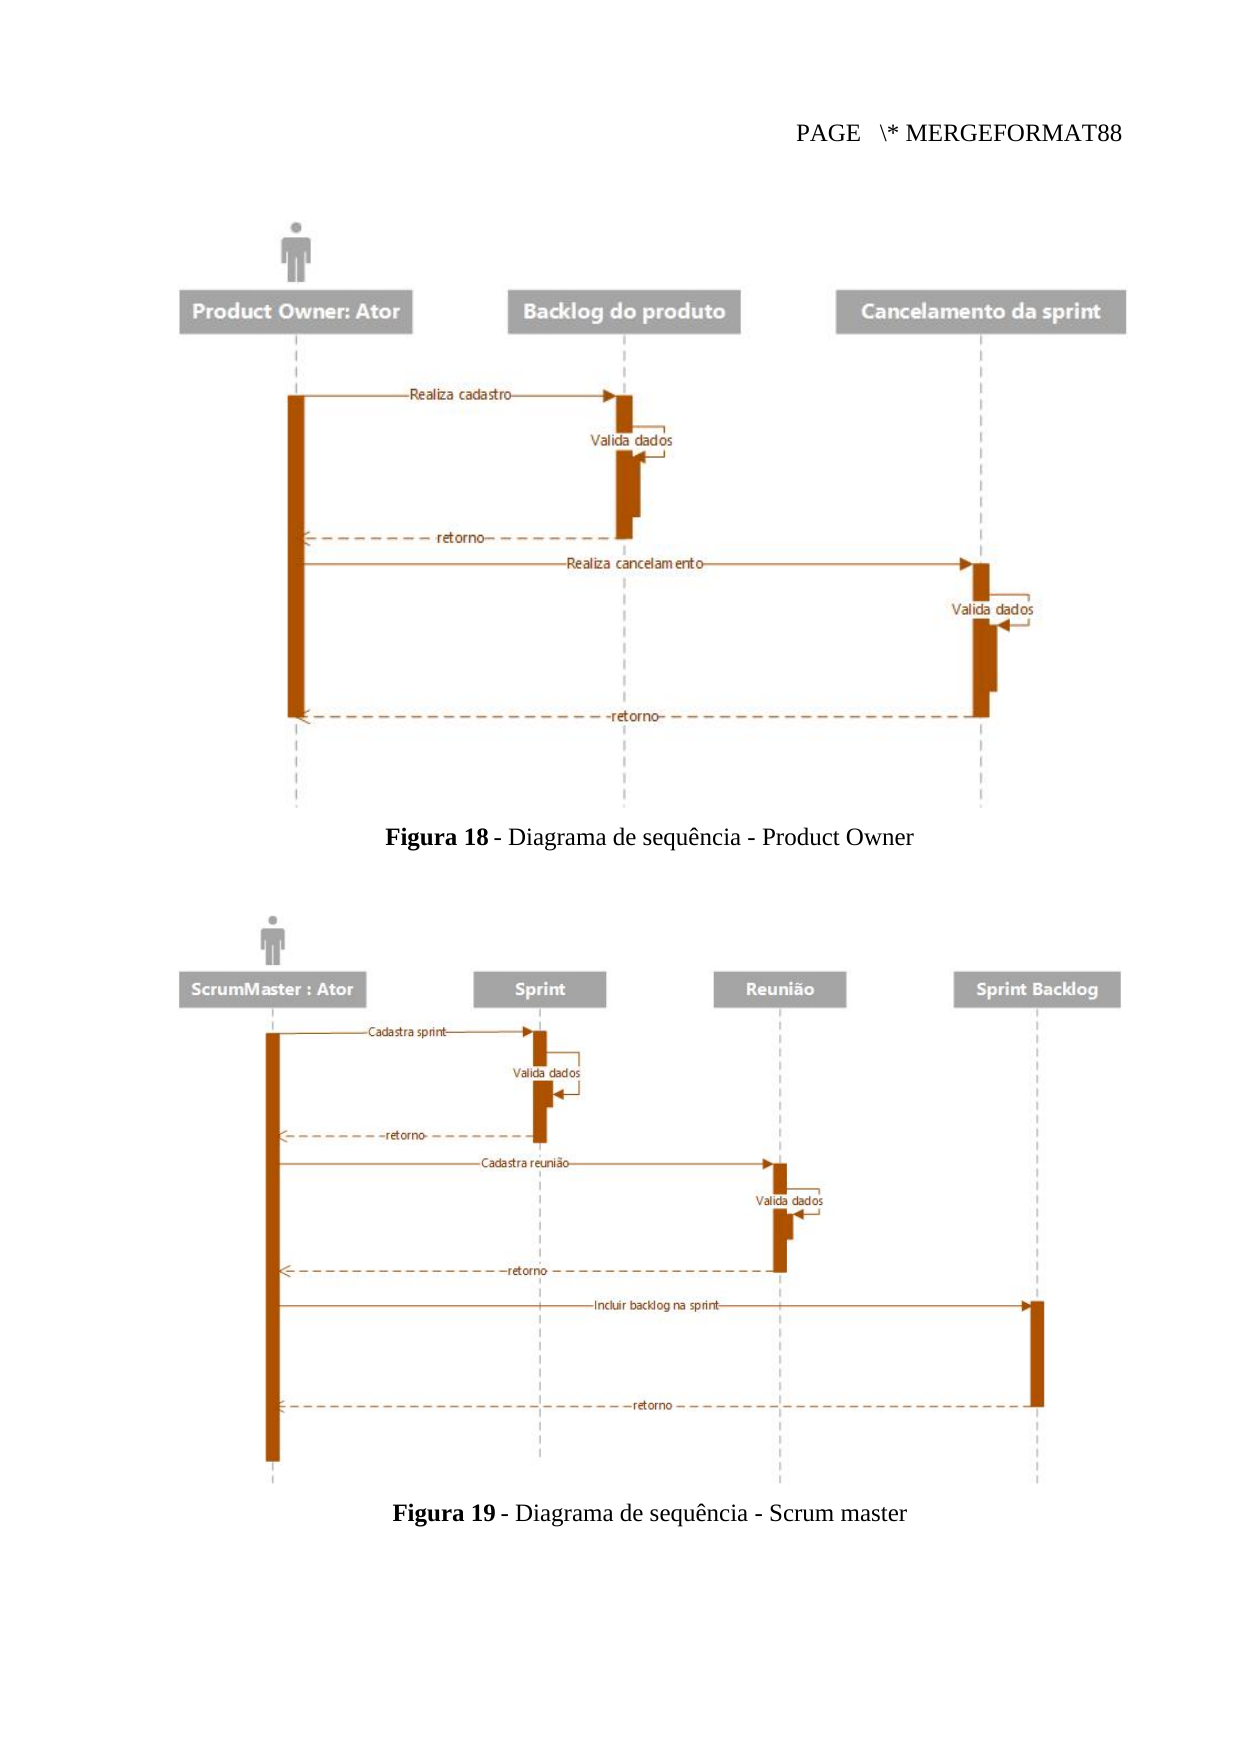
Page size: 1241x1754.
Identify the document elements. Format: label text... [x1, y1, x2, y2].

picture [177, 220, 1128, 808]
picture [177, 915, 1123, 1484]
text Figura 18 - Diagrama de sequência - Product Owner [177, 822, 1122, 851]
text Figura 19 - Diagrama de sequência - Scrum master [177, 1498, 1122, 1526]
